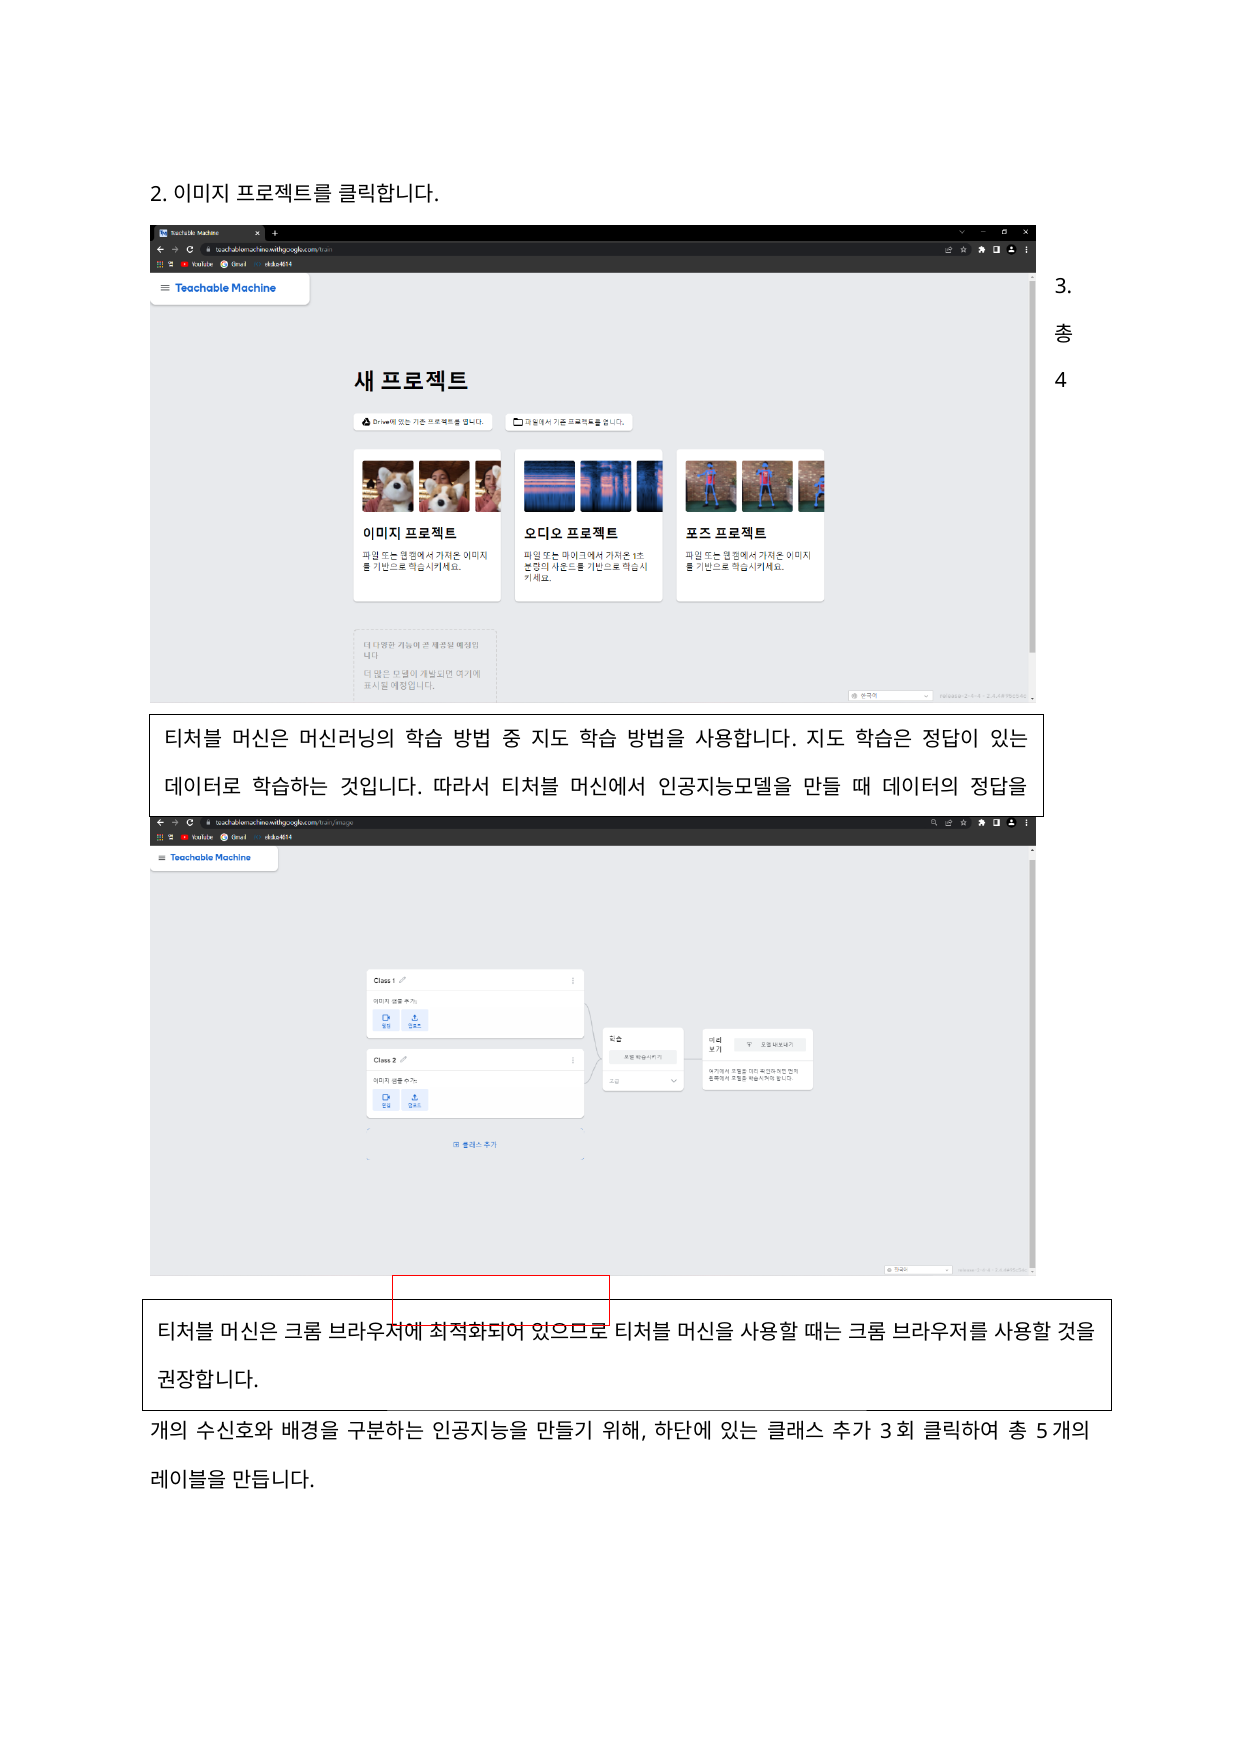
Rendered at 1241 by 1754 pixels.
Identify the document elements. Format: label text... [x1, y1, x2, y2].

picture [150, 817, 1036, 1276]
picture [150, 225, 1036, 703]
text 3. 총 4개의 수신호와 배경을 구분하는 인공지능을 만들기 위해, 하단에 있는 클래스 추가 3회 클릭하여 총 5개의 레이블을 만듭니다. [150, 1411, 1090, 1493]
text 2. 이미지 프로젝트를 클릭합니다. [150, 177, 1090, 207]
